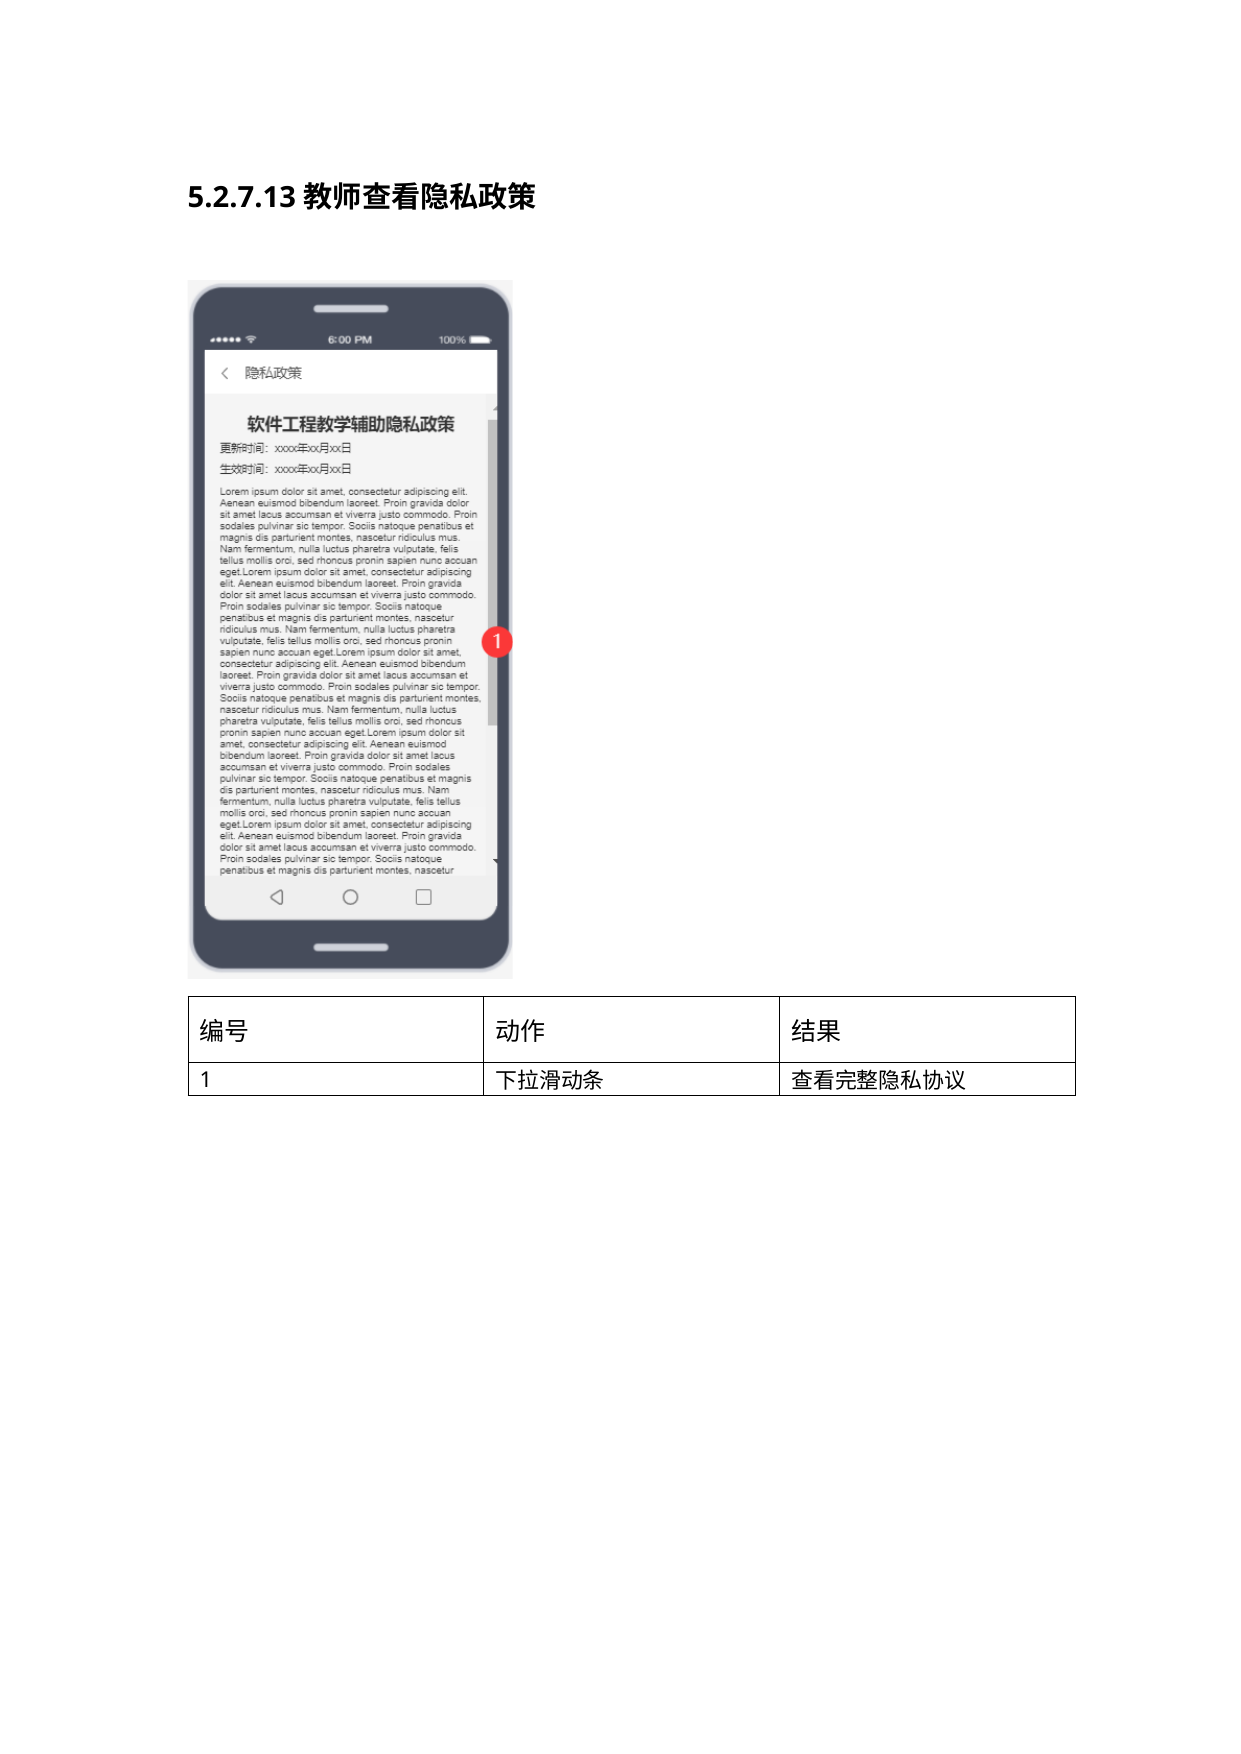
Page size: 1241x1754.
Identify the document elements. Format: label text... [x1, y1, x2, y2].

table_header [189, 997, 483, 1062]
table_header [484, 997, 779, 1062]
subtitle 5.2.7.13 教师查看隐私政策 [187, 162, 1053, 227]
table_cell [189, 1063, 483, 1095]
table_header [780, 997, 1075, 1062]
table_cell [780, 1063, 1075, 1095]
picture [187, 280, 513, 979]
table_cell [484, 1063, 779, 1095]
